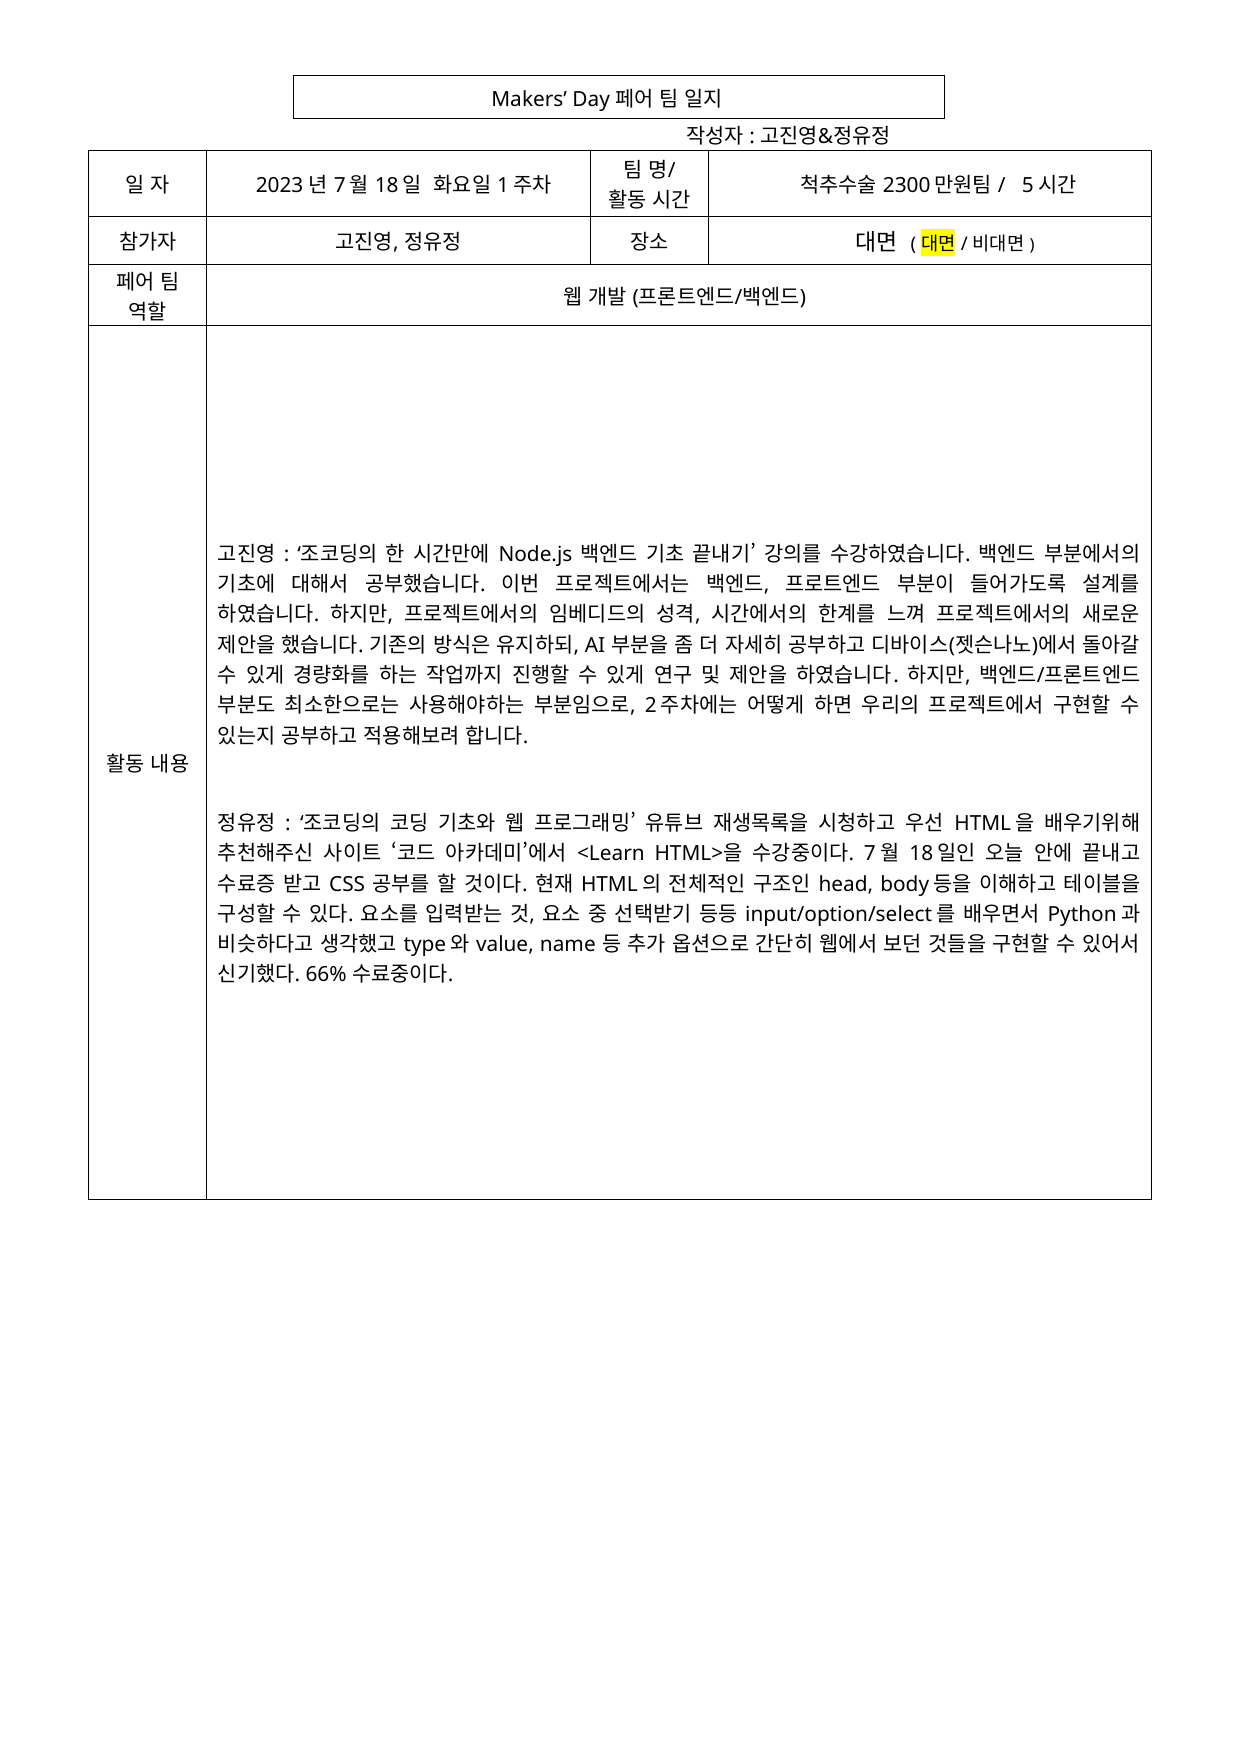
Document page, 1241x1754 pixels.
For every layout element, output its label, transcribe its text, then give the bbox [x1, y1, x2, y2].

table_cell 참가자 [89, 217, 206, 264]
table_cell 대면 ( 대면 / 비대면 ) [709, 217, 1151, 264]
table_cell 일 자 [89, 151, 206, 216]
table_cell 페어 팀 역할 [89, 265, 206, 325]
table_header Makers’ Day 페어 팀 일지 [294, 76, 944, 118]
table_cell 척추수술 2300만원팀 / 5시간 [709, 151, 1151, 216]
table_cell 작성자 : 고진영&정유정 [89, 118, 1151, 150]
table_cell 고진영, 정유정 [207, 217, 590, 264]
table_cell 장소 [591, 217, 708, 264]
table_cell 고진영 : ‘조코딩의 한 시간만에 Node.js 백엔드 기초 끝내기’ 강의를 수강하였습니다. 백엔드 부분에서의 기초에 대해서 공부했습니다. 이번 프로젝트에서는 백엔드, 프로트엔드 부분이 들어가도록 설계를 하였습니다. 하지만, 프로젝트에서의 임베디드의 성격, 시간에서의 한계를 느껴 프로젝트에서의 새로운 제안을 했습니다. 기존의 방식은 유지하되, AI 부분을 좀 더 자세히 공부하고 디바이스(젯슨나노)에서 돌아갈 수 있게 경량화를 하는 작업까지 진행할 수 있게 연구 및 제안을 하였습니다. 하지만, 백엔드/프론트엔드 부분도 최소한으로는 사용해야하는 부분임으로, 2주차에는 어떻게 하면 우리의 프로젝트에서 구현할 수 있는지 공부하고 적용해보려 합니다. 정유정 : ‘조코딩의 코딩 기초와 웹 프로그래밍’ 유튜브 재생목록을 시청하고 우선 HTML을 배우기위해 추천해주신 사이트 ‘코드 아카데미’에서 <Learn HTML>을 수강중이다. 7월 18일인 오늘 안에 끝내고 수료증 받고 CSS 공부를 할 것이다. 현재 HTML의 전체적인 구조인 head, body등을 이해하고 테이블을 구성할 수 있다. 요소를 입력받는 것, 요소 중 선택받기 등등 input/option/select를 배우면서 Python과 비슷하다고 생각했고 type와 value, name 등 추가 옵션으로 간단히 웹에서 보던 것들을 구현할 수 있어서 신기했다. 66% 수료중이다. [207, 326, 1151, 1199]
table_cell 2023 년 7월 18일 화요일 1주차 [207, 151, 590, 216]
table_cell 팀 명/ 활동 시간 [591, 151, 708, 216]
table_cell 활동 내용 [89, 326, 206, 1199]
table_cell 웹 개발 (프론트엔드/백엔드) [207, 265, 1151, 325]
